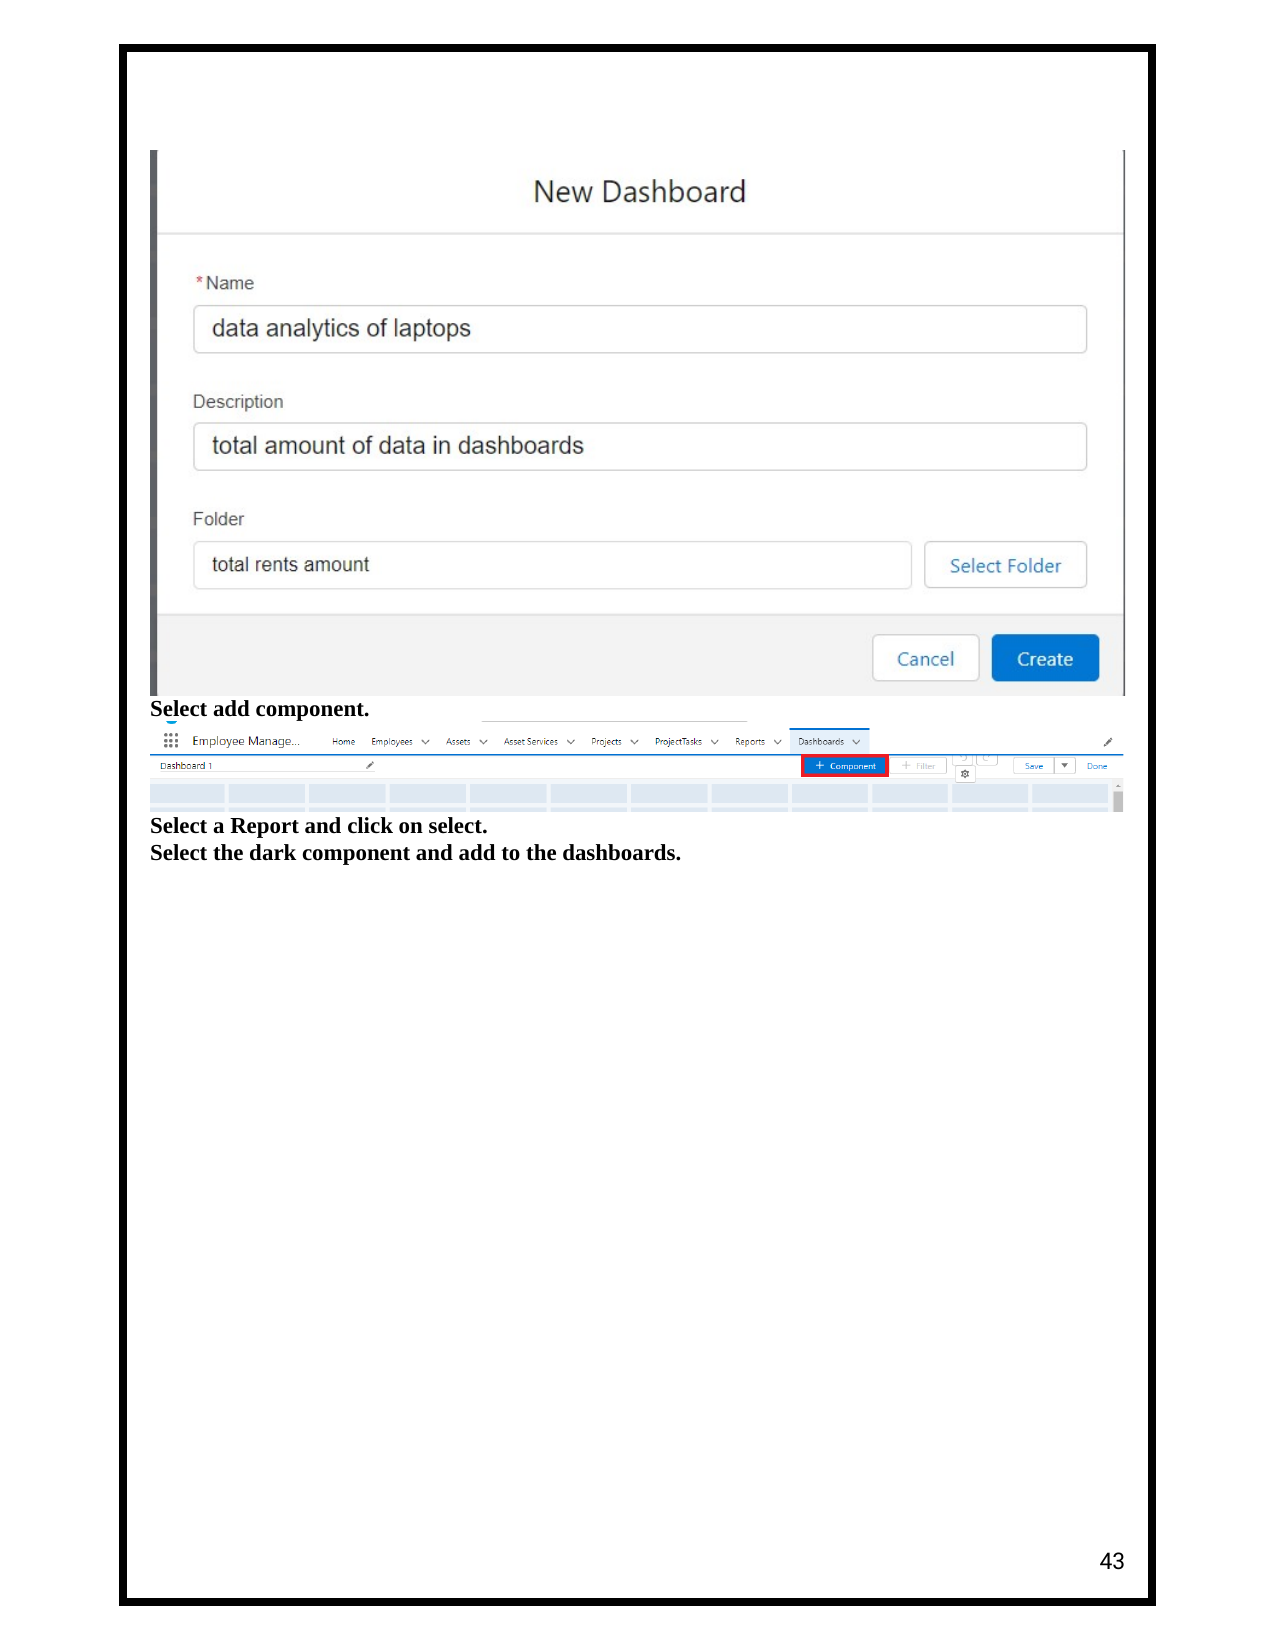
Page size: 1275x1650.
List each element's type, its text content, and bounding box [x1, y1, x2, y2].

text Select add component. [150, 696, 1125, 722]
picture [150, 721, 1124, 813]
picture [150, 150, 1125, 696]
text Select the dark component and add to the dashboards. [150, 839, 1125, 865]
